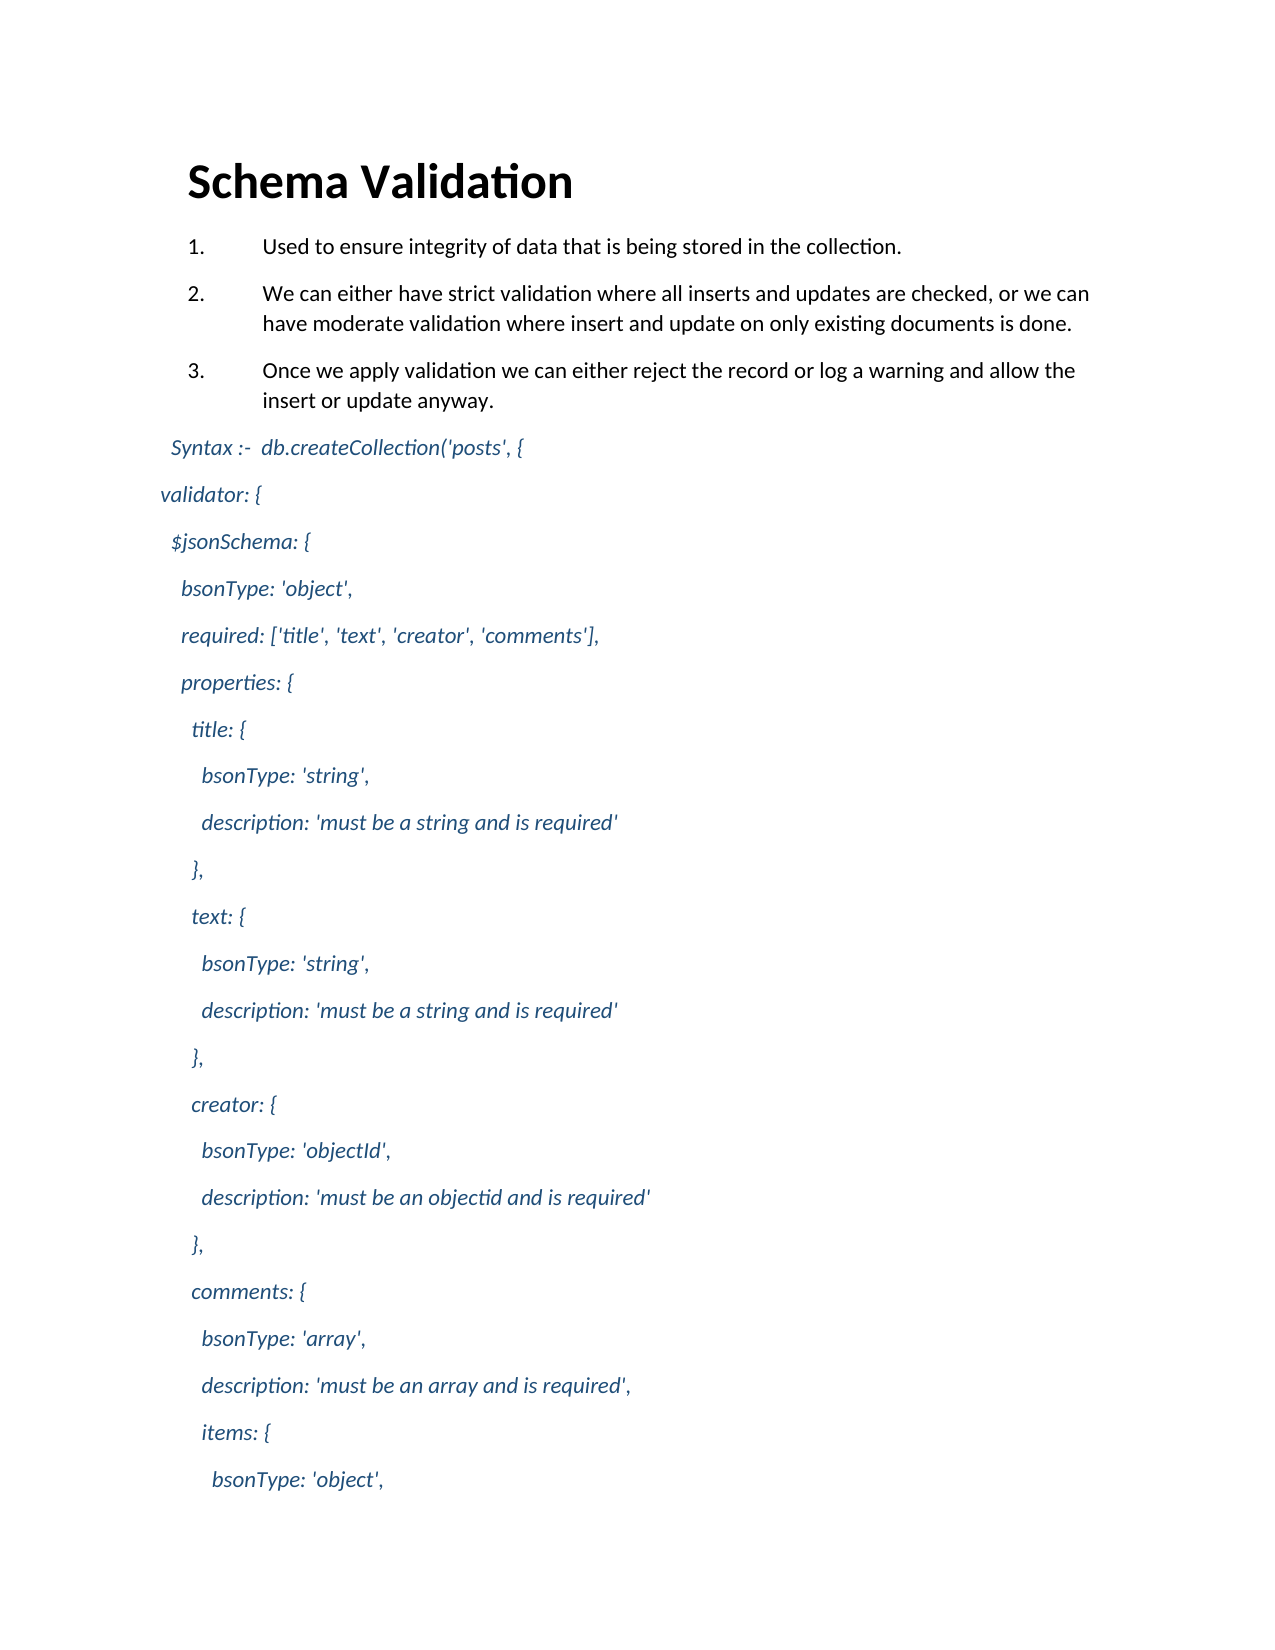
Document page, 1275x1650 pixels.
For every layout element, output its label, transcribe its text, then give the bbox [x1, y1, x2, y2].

text description: 'must be a string and is required' [150, 996, 1125, 1024]
text creator: { [150, 1090, 1125, 1118]
text bsonType: 'array', [150, 1324, 1125, 1352]
text properties: { [150, 668, 1125, 696]
text comments: { [150, 1277, 1125, 1305]
text title: { [150, 715, 1125, 743]
text }, [150, 855, 1125, 883]
text bsonType: 'string', [150, 762, 1125, 790]
text }, [150, 1230, 1125, 1258]
text description: 'must be a string and is required' [150, 808, 1125, 837]
text validator: { [150, 480, 1125, 508]
text bsonType: 'object', [150, 1465, 1125, 1493]
text description: 'must be an objectid and is required' [150, 1183, 1125, 1212]
list We can either have strict validation where all inserts and updates are checked, or we can have moderate validation where insert and update on only existing documents is done. [187, 279, 1125, 338]
text bsonType: 'objectId', [150, 1137, 1125, 1165]
text items: { [150, 1418, 1125, 1446]
text description: 'must be an array and is required', [150, 1371, 1125, 1399]
text text: { [150, 902, 1125, 930]
text $jsonSchema: { [150, 527, 1125, 555]
list Used to ensure integrity of data that is being stored in the collection. [187, 232, 1125, 261]
text required: ['title', 'text', 'creator', 'comments'], [150, 621, 1125, 649]
text bsonType: 'object', [150, 574, 1125, 602]
text Syntax :- db.createCollection('posts', { [150, 433, 1125, 462]
text Schema Validation [187, 150, 1125, 211]
text }, [150, 1043, 1125, 1071]
list Once we apply validation we can either reject the record or log a warning and allow the insert or update anyway. [187, 356, 1125, 415]
text bsonType: 'string', [150, 949, 1125, 977]
